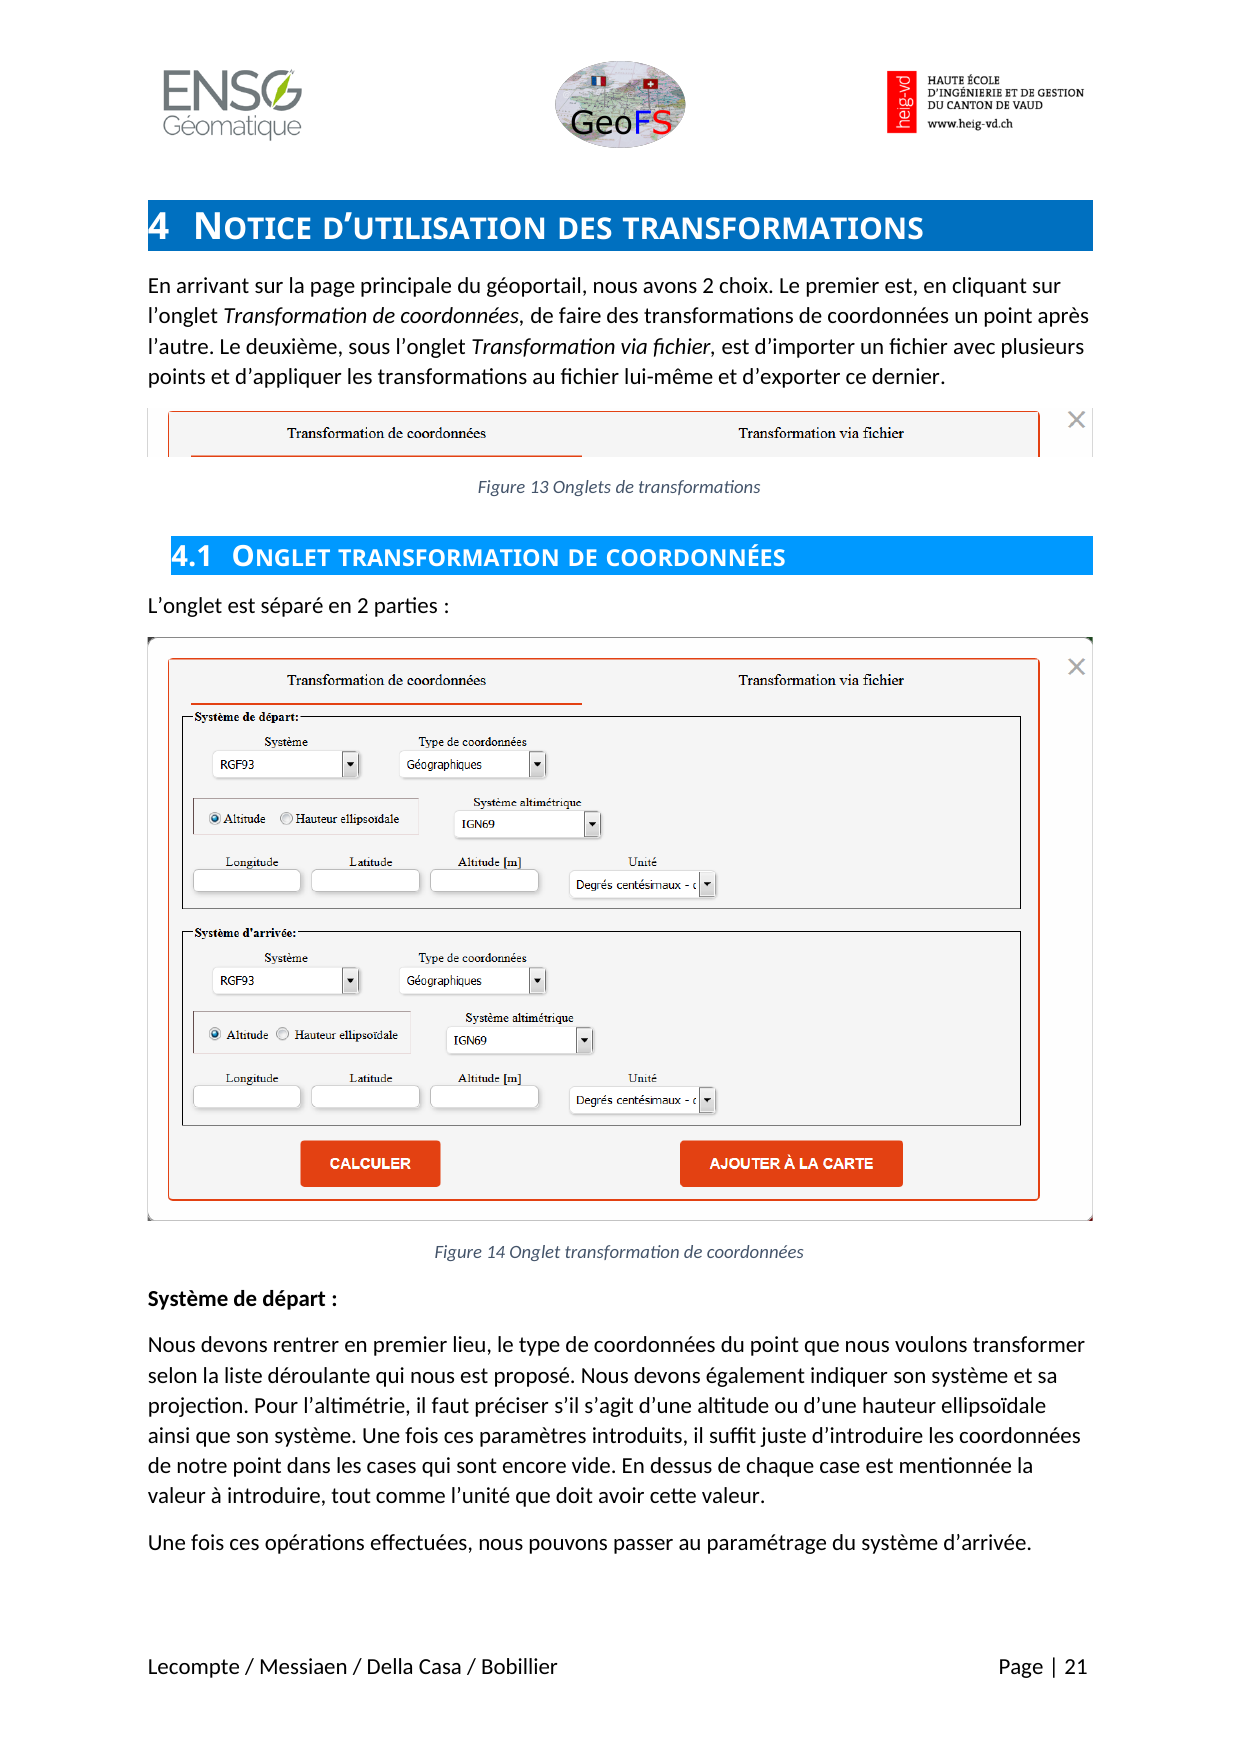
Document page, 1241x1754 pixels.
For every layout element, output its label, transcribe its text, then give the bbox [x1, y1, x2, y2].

picture [147, 59, 318, 148]
picture [147, 408, 1093, 457]
text Nous devons rentrer en premier lieu, le type de coordonnées du point que nous voulons transformer selon la liste déroulante qui nous est proposé. Nous devons également indiquer son système et sa projection. Pour l’altimétrie, il faut préciser s’il s’agit d’une altitude ou d’une hauteur ellipsoïdale ainsi que son système. Une fois ces paramètres introduits, il suffit juste d’introduire les coordonnées de notre point dans les cases qui sont encore vide. En dessus de chaque case est mentionnée la valeur à introduire, tout comme l’unité que doit avoir cette valeur. [148, 1331, 1093, 1509]
text Figure 14 Onglet transformation de coordonnées [148, 1240, 1093, 1263]
subtitle Onglet transformation de coordonnées [171, 536, 1093, 575]
text Système de départ : [148, 1284, 1093, 1312]
text Figure 13 Onglets de transformations [148, 475, 1093, 498]
subtitle Notice d’utilisation des transformations [148, 200, 1093, 251]
text En arrivant sur la page principale du géoportail, nous avons 2 choix. Le premier est, en cliquant sur l’onglet Transformation de coordonnées, de faire des transformations de coordonnées un point après l’autre. Le deuxième, sous l’onglet Transformation via fichier, est d’importer un fichier avec plusieurs points et d’appliquer les transformations au fichier lui-même et d’exporter ce dernier. [148, 271, 1093, 390]
picture [877, 59, 1093, 148]
picture [147, 637, 1093, 1221]
text Une fois ces opérations effectuées, nous pouvons passer au paramétrage du système d’arrivée. [148, 1528, 1093, 1556]
text L’onglet est séparé en 2 parties : [148, 591, 1093, 619]
picture [551, 59, 689, 148]
